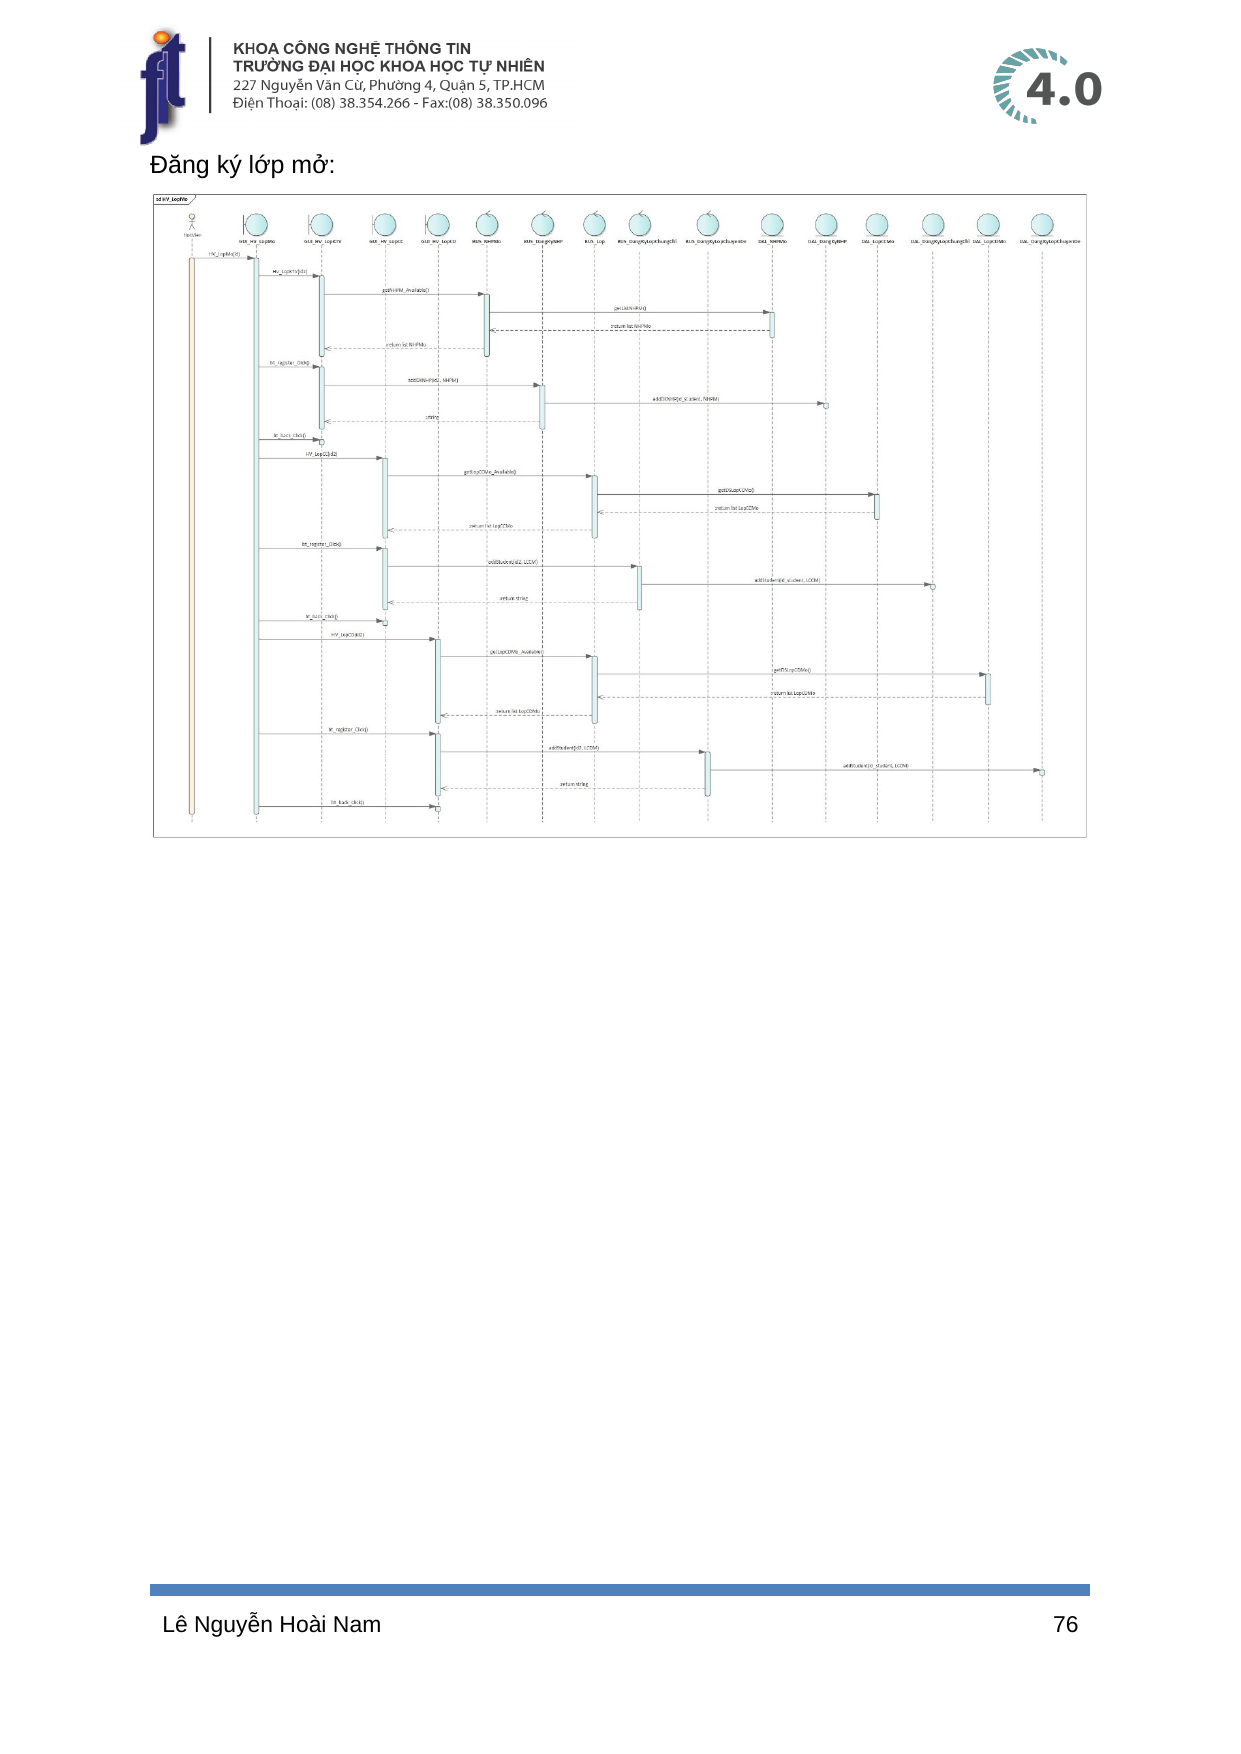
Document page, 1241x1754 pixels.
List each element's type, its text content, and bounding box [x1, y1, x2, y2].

picture [117, 21, 580, 167]
picture [985, 41, 1108, 127]
picture [150, 191, 1089, 840]
